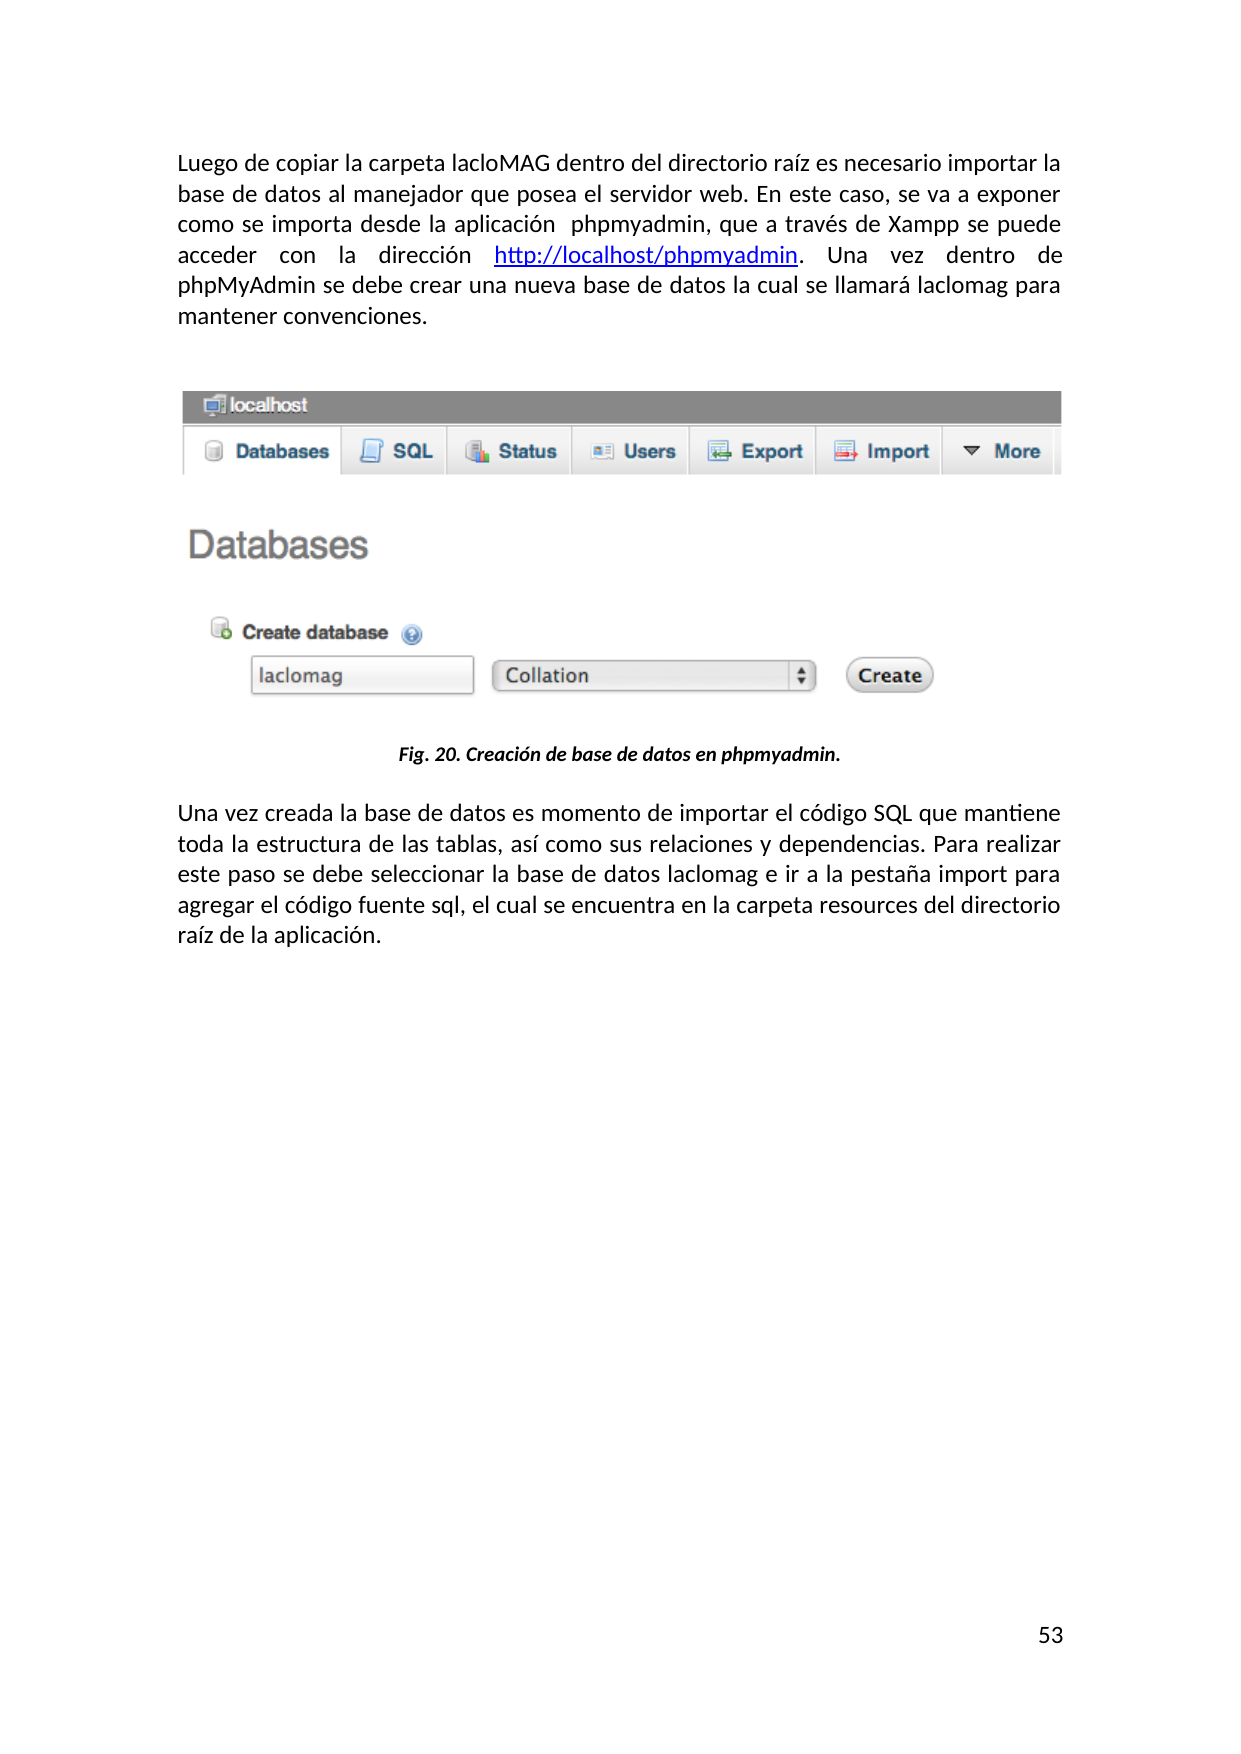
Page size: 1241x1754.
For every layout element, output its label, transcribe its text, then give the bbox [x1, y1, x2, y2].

picture [177, 391, 1062, 717]
text Fig. 20. Creación de base de datos en phpmyadmin. [177, 742, 1063, 767]
text Luego de copiar la carpeta lacloMAG dentro del directorio raíz es necesario importar la base de datos al manejador que posea el servidor web. En este caso, se va a exponer como se importa desde la aplicación phpmyadmin, que a través de Xampp se puede acceder con la dirección http://localhost/phpmyadmin. Una vez dentro de phpMyAdmin se debe crear una nueva base de datos la cual se llamará laclomag para mantener convenciones. [177, 148, 1063, 331]
text Una vez creada la base de datos es momento de importar el código SQL que mantiene toda la estructura de las tablas, así como sus relaciones y dependencias. Para realizar este paso se debe seleccionar la base de datos laclomag e ir a la pestaña import para agregar el código fuente sql, el cual se encuentra en la carpeta resources del directorio raíz de la aplicación. [177, 797, 1063, 950]
